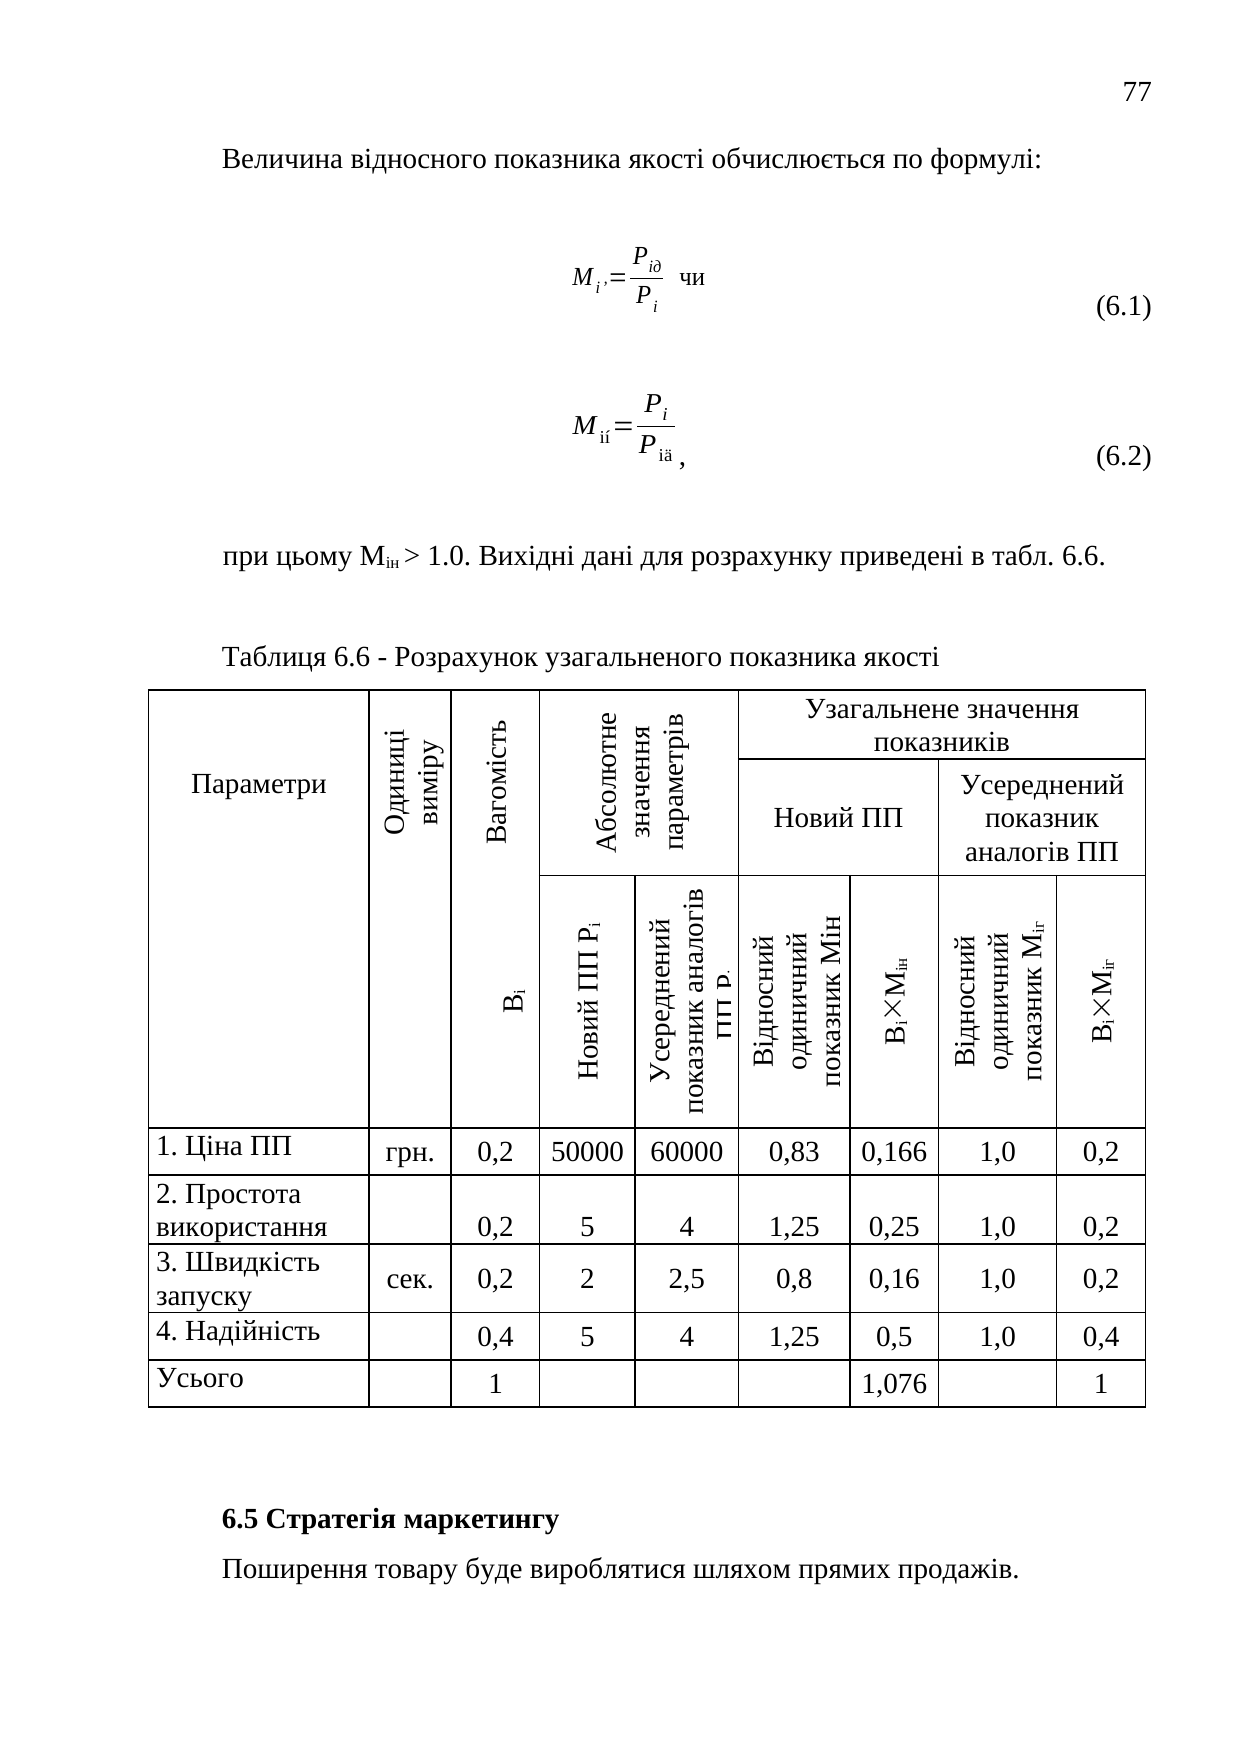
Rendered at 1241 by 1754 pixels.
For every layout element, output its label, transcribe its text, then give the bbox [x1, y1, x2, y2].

table_cell [739, 1361, 849, 1406]
text при цьому Miн > 1.0. Вихідні дані для розрахунку приведені в табл. 6.6. [148, 538, 1152, 572]
table_cell 1 [452, 1361, 539, 1406]
text 6.5 Стратегія маркетингу [148, 1501, 1152, 1534]
table_header Параметри [149, 691, 368, 875]
table_cell [636, 1361, 738, 1406]
table_cell BiMiг [1057, 876, 1145, 1127]
text Величина відносного показника якості обчислюється по формулі: [148, 141, 1152, 174]
table_cell 50000 [540, 1129, 634, 1174]
table_cell 0,166 [851, 1129, 938, 1174]
table_cell [370, 1313, 450, 1359]
table_cell [939, 1361, 1056, 1406]
table_header Абсолютне значення параметрів [540, 691, 738, 875]
table_cell 1. Ціна ПП [149, 1129, 368, 1174]
table_cell 1,0 [939, 1176, 1056, 1243]
table_cell 1,0 [939, 1313, 1056, 1359]
table_cell Bi [452, 875, 539, 1127]
table_cell 1,25 [739, 1176, 849, 1243]
table_cell 0,4 [452, 1313, 539, 1359]
text Таблиця 6.6 - Розрахунок узагальненого показника якості [148, 639, 1152, 672]
table_cell 0,4 [1057, 1313, 1145, 1359]
table_cell 5 [540, 1313, 634, 1359]
table_cell 0,25 [851, 1176, 938, 1243]
table_cell 0,2 [452, 1176, 539, 1243]
table_header Одиниці виміру [370, 691, 450, 875]
table_cell 4 [636, 1313, 738, 1359]
table_cell сек. [370, 1245, 450, 1312]
table_cell 4. Надійність [149, 1313, 368, 1359]
table_cell грн. [370, 1129, 450, 1174]
table_cell 0,83 [739, 1129, 849, 1174]
table_cell 1,0 [939, 1245, 1056, 1312]
table_header Узагальнене значення показників [739, 691, 1145, 758]
table_cell 1 [1057, 1361, 1145, 1406]
table_cell 2,5 [636, 1245, 738, 1312]
table_cell Новий ПП [739, 760, 938, 875]
table_cell 0,2 [452, 1245, 539, 1312]
table_cell Усереднений показник аналогів ПП Piг [636, 876, 738, 1127]
table_cell 0,2 [1057, 1176, 1145, 1243]
table_cell 4 [636, 1176, 738, 1243]
text Поширення товару буде вироблятися шляхом прямих продажів. [148, 1551, 1152, 1585]
table_cell 1,0 [939, 1129, 1056, 1174]
table_cell [370, 1176, 450, 1243]
table_header Вагомість [452, 691, 539, 875]
table_cell 2 [540, 1245, 634, 1312]
text , (6.2) [148, 388, 1152, 471]
table_cell 0,16 [851, 1245, 938, 1312]
table_cell [370, 875, 450, 1127]
table_cell Відносний одиничний показник Мiг [939, 876, 1056, 1127]
table_cell 1,25 [739, 1313, 849, 1359]
table_cell Відносний одиничний показник Miн [739, 876, 849, 1127]
table_cell [149, 875, 368, 1127]
table_cell 1,076 [851, 1361, 938, 1406]
table_cell 2. Простота використання [149, 1176, 368, 1243]
table_cell 0,8 [739, 1245, 849, 1312]
table_cell Усього [149, 1361, 368, 1406]
table_cell Новий ПП Pi [540, 876, 634, 1127]
table_cell [370, 1361, 450, 1406]
table_cell [540, 1361, 634, 1406]
table_cell 0,2 [452, 1129, 539, 1174]
table_cell 60000 [636, 1129, 738, 1174]
table_cell BiMiн [851, 876, 938, 1127]
table_cell 0,2 [1057, 1245, 1145, 1312]
table_cell Усереднений показник аналогів ПП [939, 760, 1145, 875]
table_cell 5 [540, 1176, 634, 1243]
table_cell 0,2 [1057, 1129, 1145, 1174]
text (6.1) [148, 242, 1152, 321]
table_cell 0,5 [851, 1313, 938, 1359]
table_cell 3. Швидкість запуску [149, 1245, 368, 1312]
